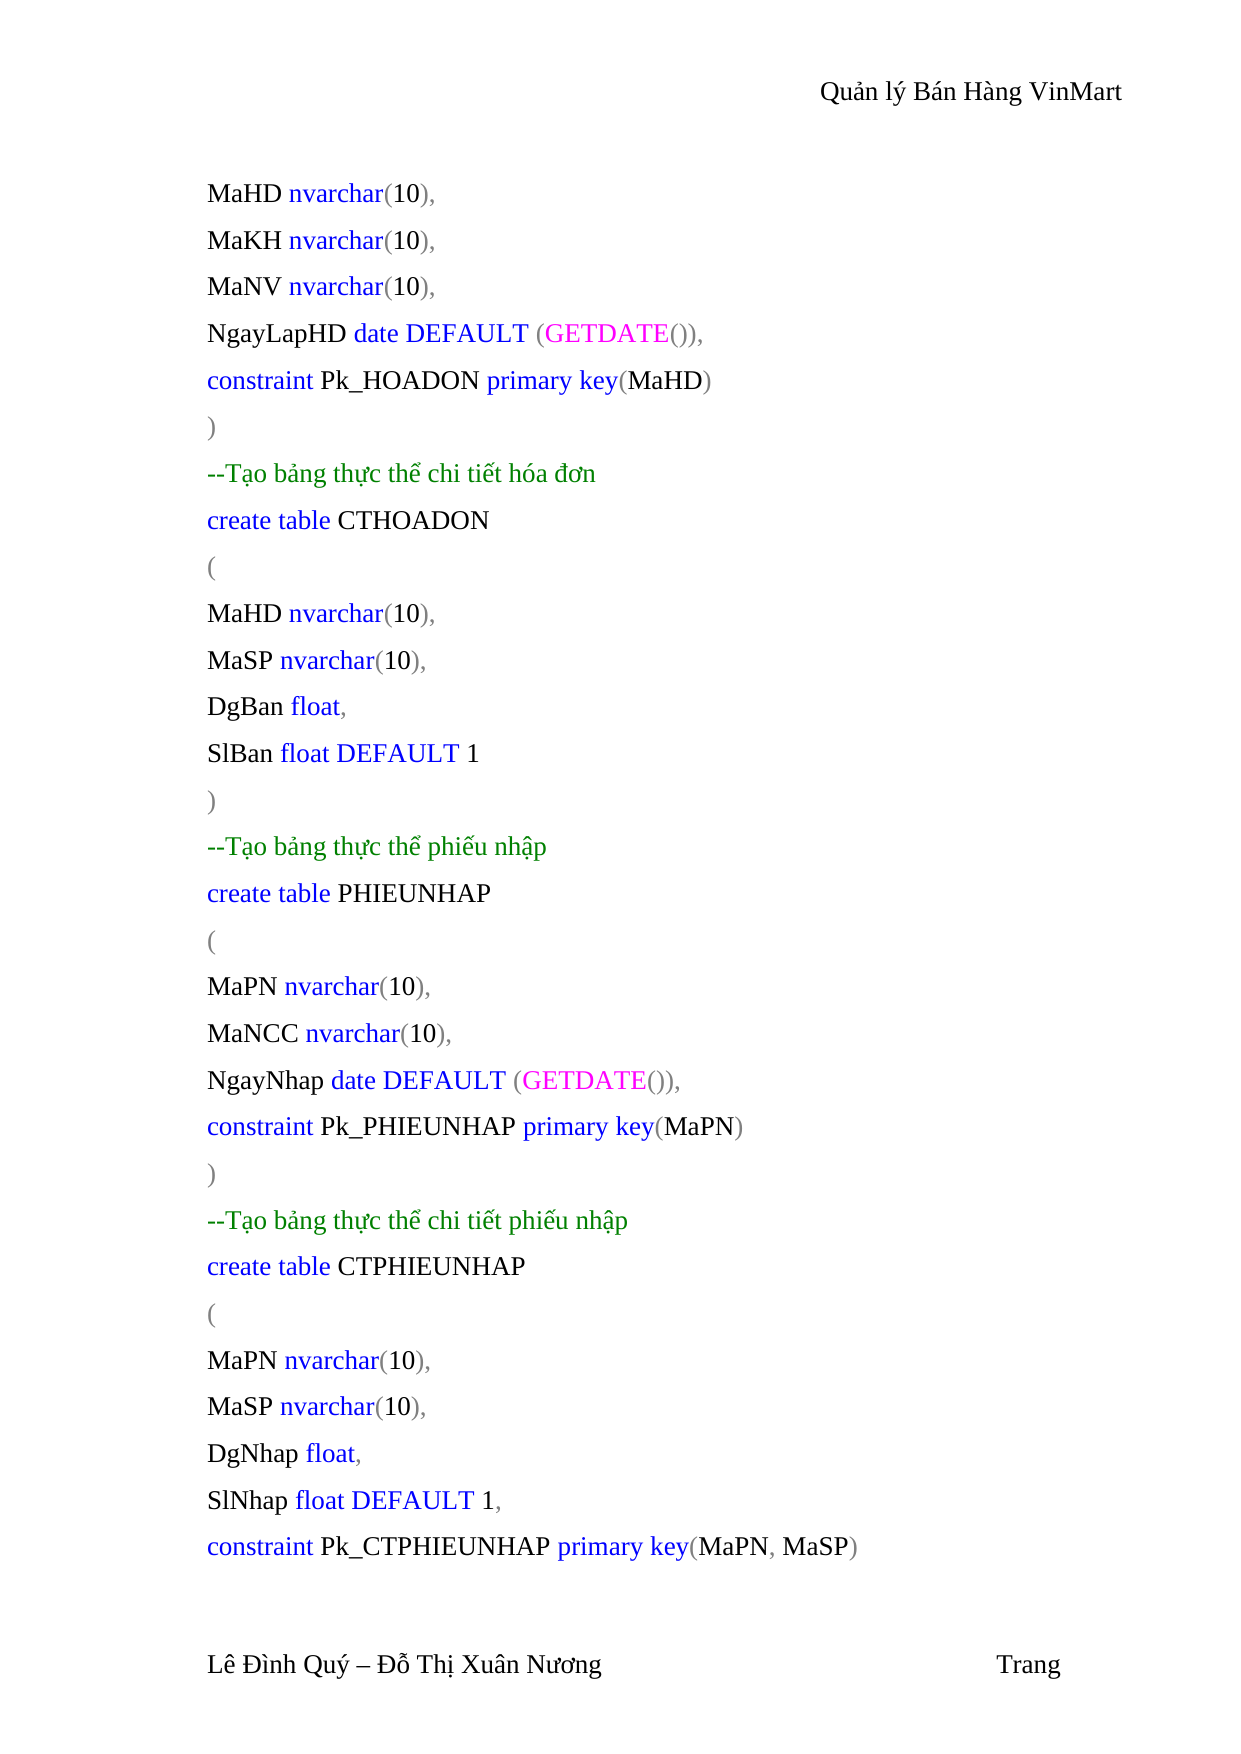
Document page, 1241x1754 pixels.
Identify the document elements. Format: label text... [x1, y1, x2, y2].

text MaKH nvarchar(10), [207, 224, 1122, 255]
text MaHD nvarchar(10), [207, 597, 1122, 628]
text MaNV nvarchar(10), [207, 271, 1122, 302]
text ) [207, 1157, 1122, 1188]
text create table PHIEUNHAP [207, 877, 1122, 908]
text ( [207, 1297, 1122, 1328]
text constraint Pk_PHIEUNHAP primary key(MaPN) [207, 1111, 1122, 1142]
text SlBan float DEFAULT 1 [207, 737, 1122, 768]
text MaHD nvarchar(10), [207, 177, 1122, 208]
text create table CTHOADON [207, 504, 1122, 535]
text DgNhap float, [207, 1437, 1122, 1468]
text ) [207, 784, 1122, 815]
text constraint Pk_CTPHIEUNHAP primary key(MaPN, MaSP) [207, 1531, 1122, 1562]
text MaSP nvarchar(10), [207, 644, 1122, 675]
text MaNCC nvarchar(10), [207, 1017, 1122, 1048]
text --Tạo bảng thực thể chi tiết phiếu nhập [207, 1204, 1122, 1235]
text DgBan float, [207, 691, 1122, 722]
text --Tạo bảng thực thể chi tiết hóa đơn [207, 457, 1122, 488]
text MaSP nvarchar(10), [207, 1391, 1122, 1422]
text NgayNhap date DEFAULT (GETDATE()), [207, 1064, 1122, 1095]
text create table CTPHIEUNHAP [207, 1251, 1122, 1282]
text --Tạo bảng thực thể phiếu nhập [207, 831, 1122, 862]
text MaPN nvarchar(10), [207, 971, 1122, 1002]
text ( [207, 551, 1122, 582]
text ( [207, 924, 1122, 955]
text constraint Pk_HOADON primary key(MaHD) [207, 364, 1122, 395]
text MaPN nvarchar(10), [207, 1344, 1122, 1375]
text SlNhap float DEFAULT 1, [207, 1484, 1122, 1515]
text NgayLapHD date DEFAULT (GETDATE()), [207, 317, 1122, 348]
text ) [207, 411, 1122, 442]
